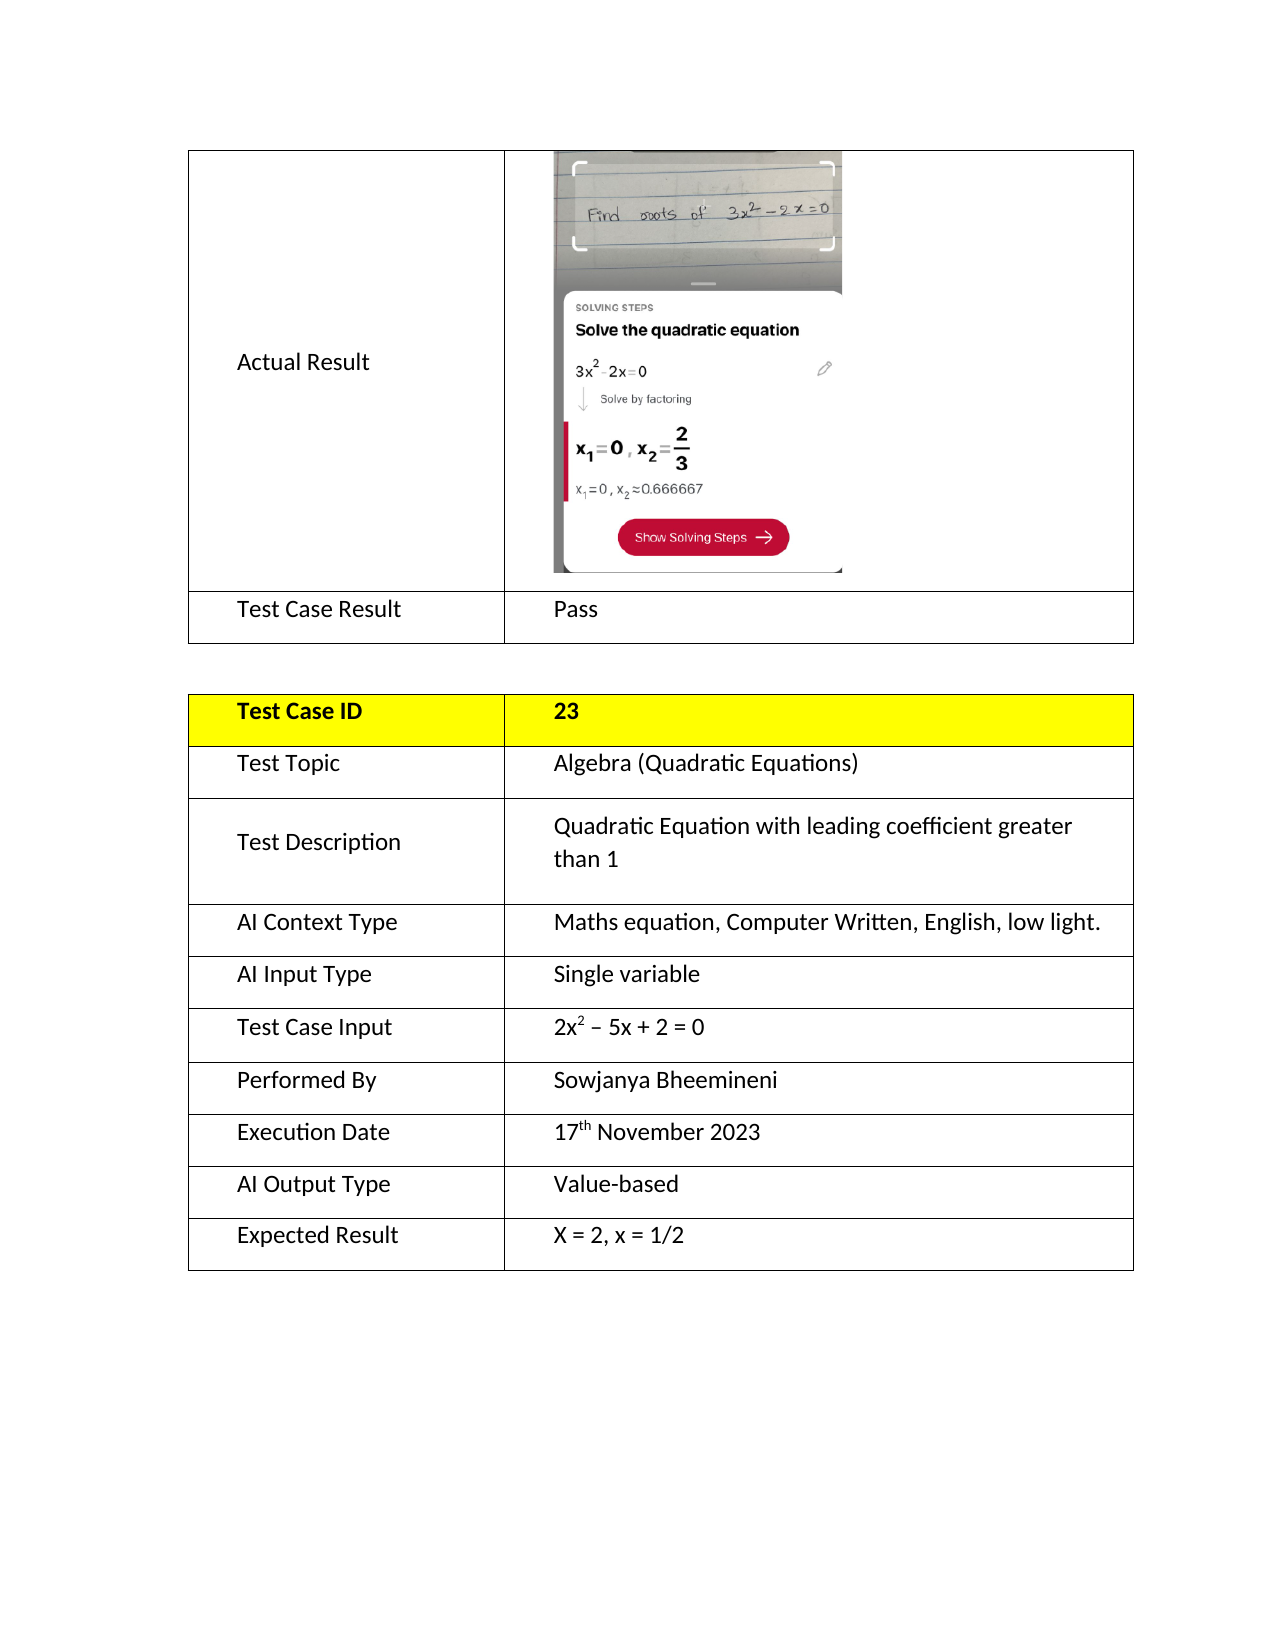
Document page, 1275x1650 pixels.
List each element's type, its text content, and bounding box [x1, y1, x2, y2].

picture [553, 151, 843, 573]
table_cell Test Case Input [189, 1009, 504, 1062]
table_cell Test Topic [189, 747, 504, 798]
table_cell Test Case Result [189, 592, 504, 643]
table_cell Pass [505, 592, 1133, 643]
table_cell 2x2 – 5x + 2 = 0 [505, 1009, 1133, 1062]
table_header 23 [505, 695, 1133, 746]
table_cell Test Description [189, 799, 504, 904]
table_cell Quadratic Equation with leading coefficient greater than 1 [505, 799, 1133, 904]
table_cell [505, 151, 1133, 591]
table_cell Single variable [505, 957, 1133, 1008]
table_cell Value-based [505, 1167, 1133, 1218]
table_cell 17th November 2023 [505, 1115, 1133, 1166]
table_cell X = 2, x = 1/2 [505, 1219, 1133, 1270]
table_header Test Case ID [189, 695, 504, 746]
table_cell Algebra (Quadratic Equations) [505, 747, 1133, 798]
table_cell AI Output Type [189, 1167, 504, 1218]
table_cell Actual Result [189, 151, 504, 591]
table_cell Performed By [189, 1063, 504, 1114]
table_cell Maths equation, Computer Written, English, low light. [505, 905, 1133, 956]
table_cell Execution Date [189, 1115, 504, 1166]
table_cell AI Context Type [189, 905, 504, 956]
table_cell Expected Result [189, 1219, 504, 1270]
table_cell AI Input Type [189, 957, 504, 1008]
table_cell Sowjanya Bheemineni [505, 1063, 1133, 1114]
